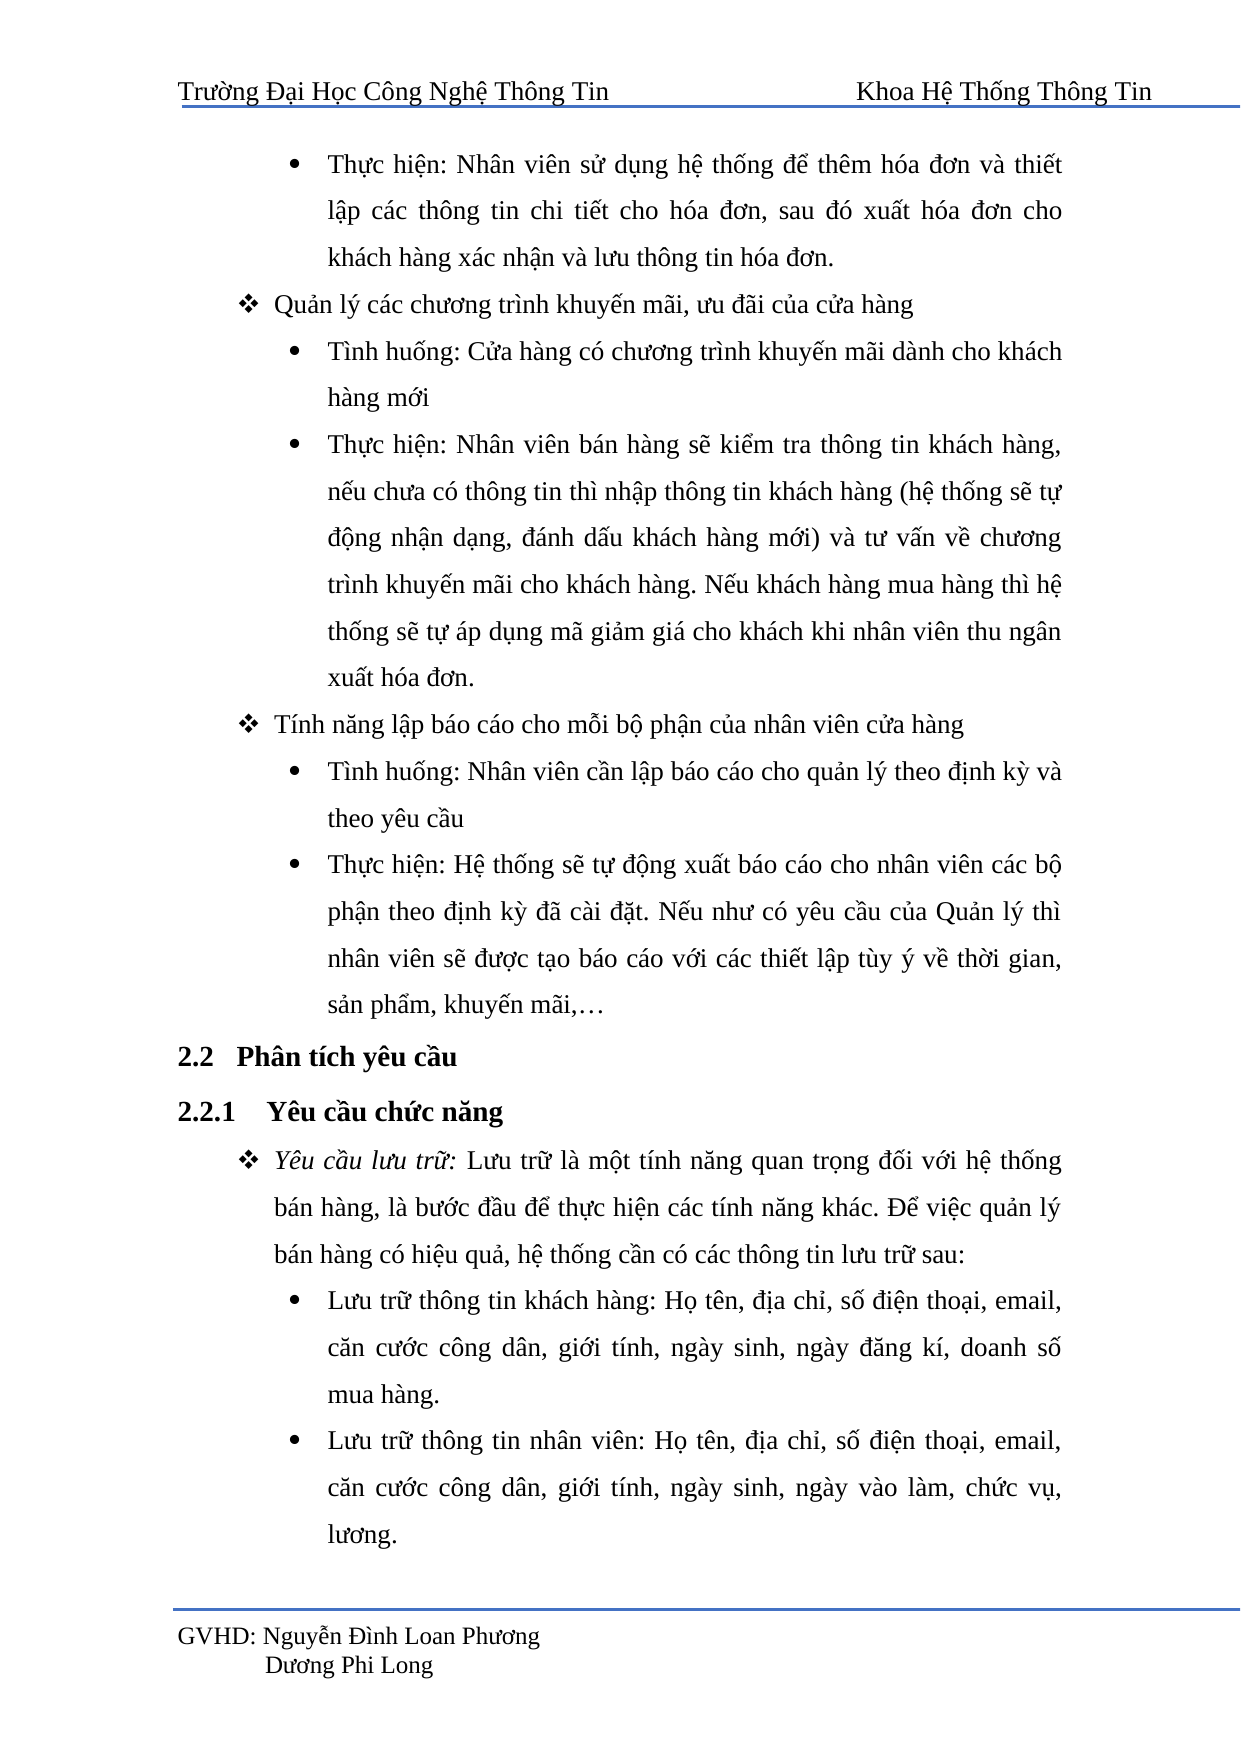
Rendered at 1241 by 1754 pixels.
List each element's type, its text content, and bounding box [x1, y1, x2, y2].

list Thực hiện: Nhân viên sử dụng hệ thống để thêm hóa đơn và thiết lập các thông tin chi tiết cho hóa đơn, sau đó xuất hóa đơn cho khách hàng xác nhận và lưu thông tin hóa đơn. [290, 148, 1063, 272]
list Lưu trữ thông tin khách hàng: Họ tên, địa chỉ, số điện thoại, email, căn cước công dân, giới tính, ngày sinh, ngày đăng kí, doanh số mua hàng. [290, 1284, 1063, 1409]
list Thực hiện: Hệ thống sẽ tự động xuất báo cáo cho nhân viên các bộ phận theo định kỳ đã cài đặt. Nếu như có yêu cầu của Quản lý thì nhân viên sẽ được tạo báo cáo với các thiết lập tùy ý về thời gian, sản phẩm, khuyến mãi,… [290, 848, 1063, 1020]
list Tính năng lập báo cáo cho mỗi bộ phận của nhân viên cửa hàng [236, 708, 1063, 739]
list Tình huống: Cửa hàng có chương trình khuyến mãi dành cho khách hàng mới [290, 335, 1063, 413]
list Thực hiện: Nhân viên bán hàng sẽ kiểm tra thông tin khách hàng, nếu chưa có thông tin thì nhập thông tin khách hàng (hệ thống sẽ tự động nhận dạng, đánh dấu khách hàng mới) và tư vấn về chương trình khuyến mãi cho khách hàng. Nếu khách hàng mua hàng thì hệ thống sẽ tự áp dụng mã giảm giá cho khách khi nhân viên thu ngân xuất hóa đơn. [290, 428, 1063, 693]
subtitle 2.2.1 Yêu cầu chức năng [177, 1094, 1063, 1127]
list Yêu cầu lưu trữ: Lưu trữ là một tính năng quan trọng đối với hệ thống bán hàng, là bước đầu để thực hiện các tính năng khác. Để việc quản lý bán hàng có hiệu quả, hệ thống cần có các thông tin lưu trữ sau: [236, 1144, 1063, 1269]
list Quản lý các chương trình khuyến mãi, ưu đãi của cửa hàng [236, 288, 1063, 319]
list Tình huống: Nhân viên cần lập báo cáo cho quản lý theo định kỳ và theo yêu cầu [290, 755, 1063, 833]
subtitle 2.2 Phân tích yêu cầu [177, 1039, 1063, 1073]
list Lưu trữ thông tin nhân viên: Họ tên, địa chỉ, số điện thoại, email, căn cước công dân, giới tính, ngày sinh, ngày vào làm, chức vụ, lương. [290, 1424, 1063, 1549]
